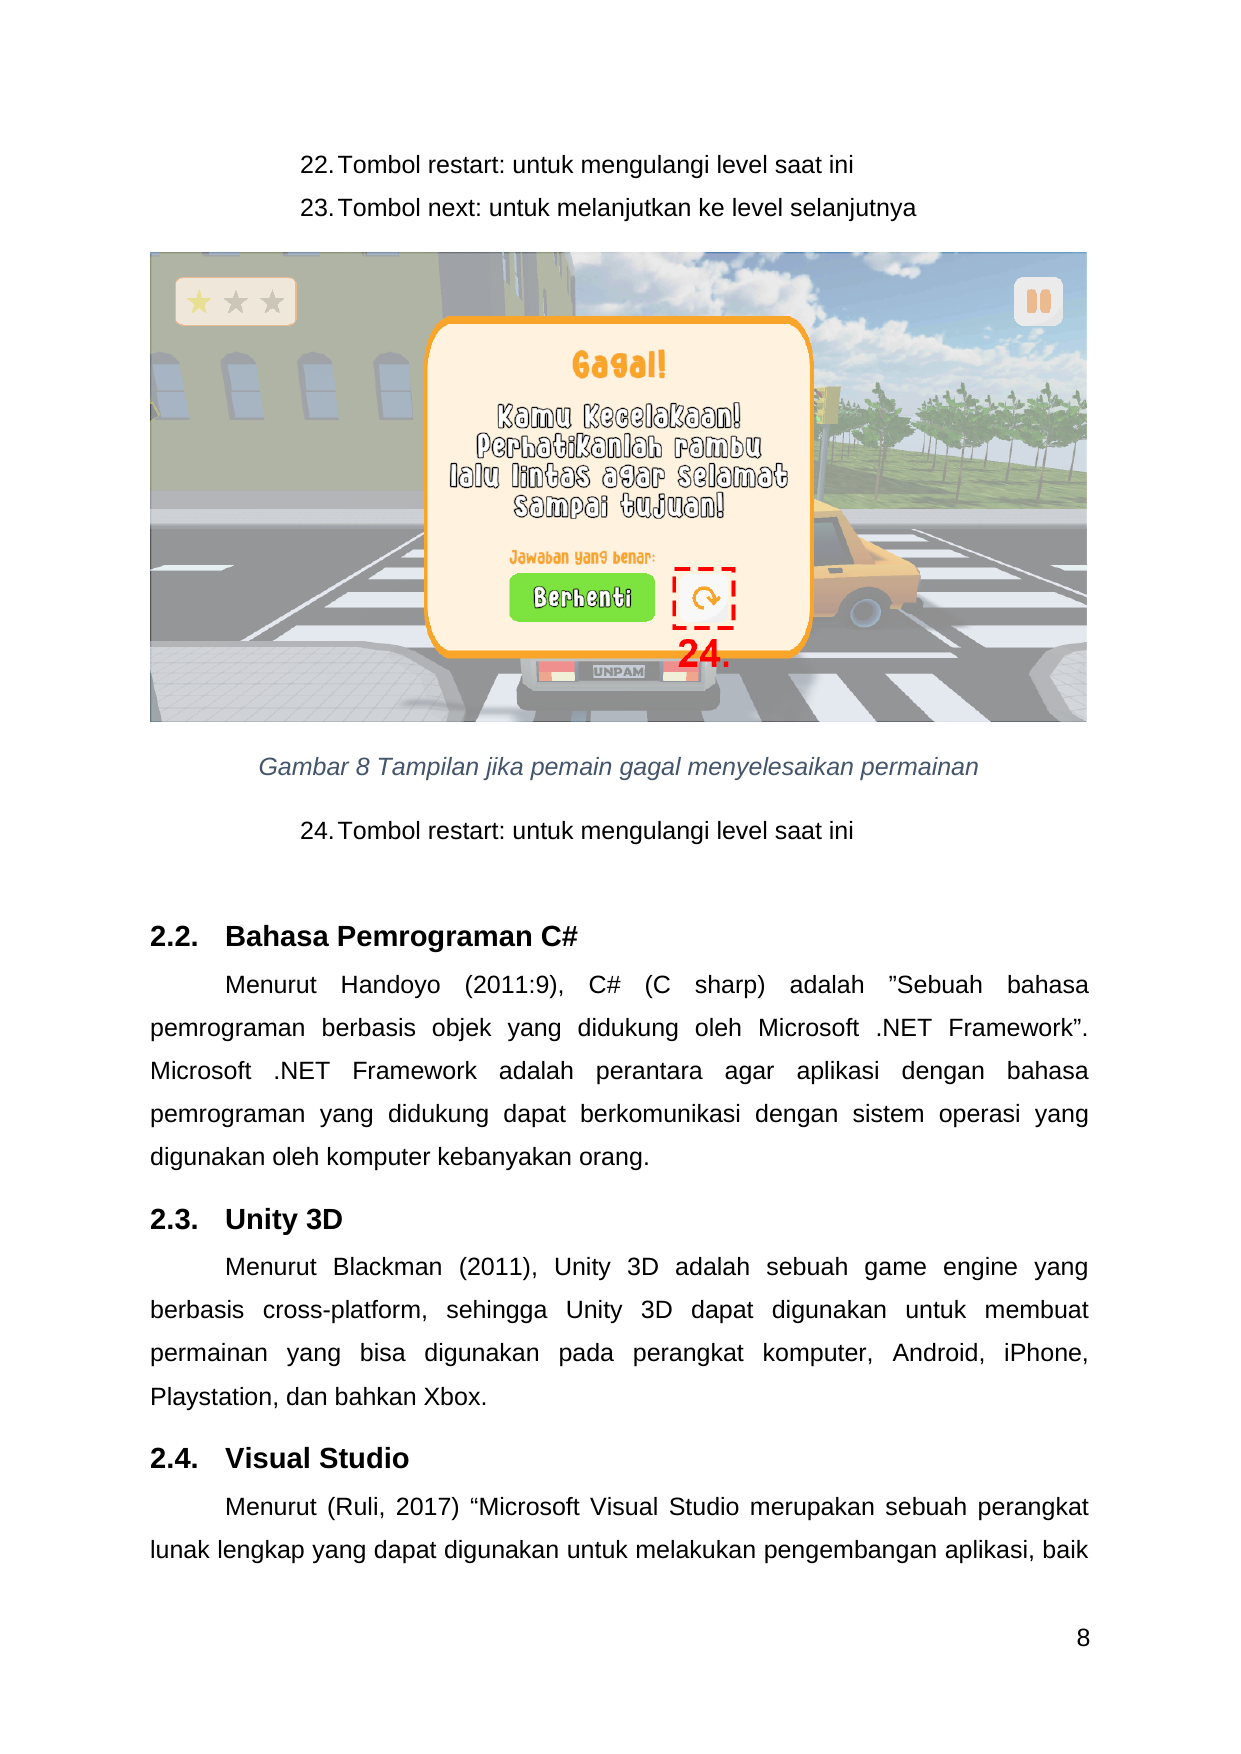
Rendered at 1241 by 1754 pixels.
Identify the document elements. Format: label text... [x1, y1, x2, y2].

subtitle Bahasa Pemrograman C# [150, 919, 1090, 953]
subtitle Visual Studio [150, 1441, 1090, 1475]
text Gambar 8 Tampilan jika pemain gagal menyelesaikan permainan [150, 752, 1090, 781]
text Menurut Blackman (2011), Unity 3D adalah sebuah game engine yang berbasis cross-platform, sehingga Unity 3D dapat digunakan untuk membuat permainan yang bisa digunakan pada perangkat komputer, Android, iPhone, Playstation, dan bahkan Xbox. [150, 1252, 1090, 1410]
subtitle Unity 3D [150, 1202, 1090, 1235]
text Menurut Handoyo (2011:9), C# (C sharp) adalah ”Sebuah bahasa pemrograman berbasis objek yang didukung oleh Microsoft .NET Framework”. Microsoft .NET Framework adalah perantara agar aplikasi dengan bahasa pemrograman yang didukung dapat berkomunikasi dengan sistem operasi yang digunakan oleh komputer kebanyakan orang. [150, 969, 1090, 1171]
list Tombol restart: untuk mengulangi level saat ini [300, 150, 1090, 179]
picture [150, 252, 1087, 722]
list Tombol restart: untuk mengulangi level saat ini [300, 816, 1090, 845]
list Tombol next: untuk melanjutkan ke level selanjutnya [300, 193, 1090, 222]
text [150, 1492, 1090, 1563]
